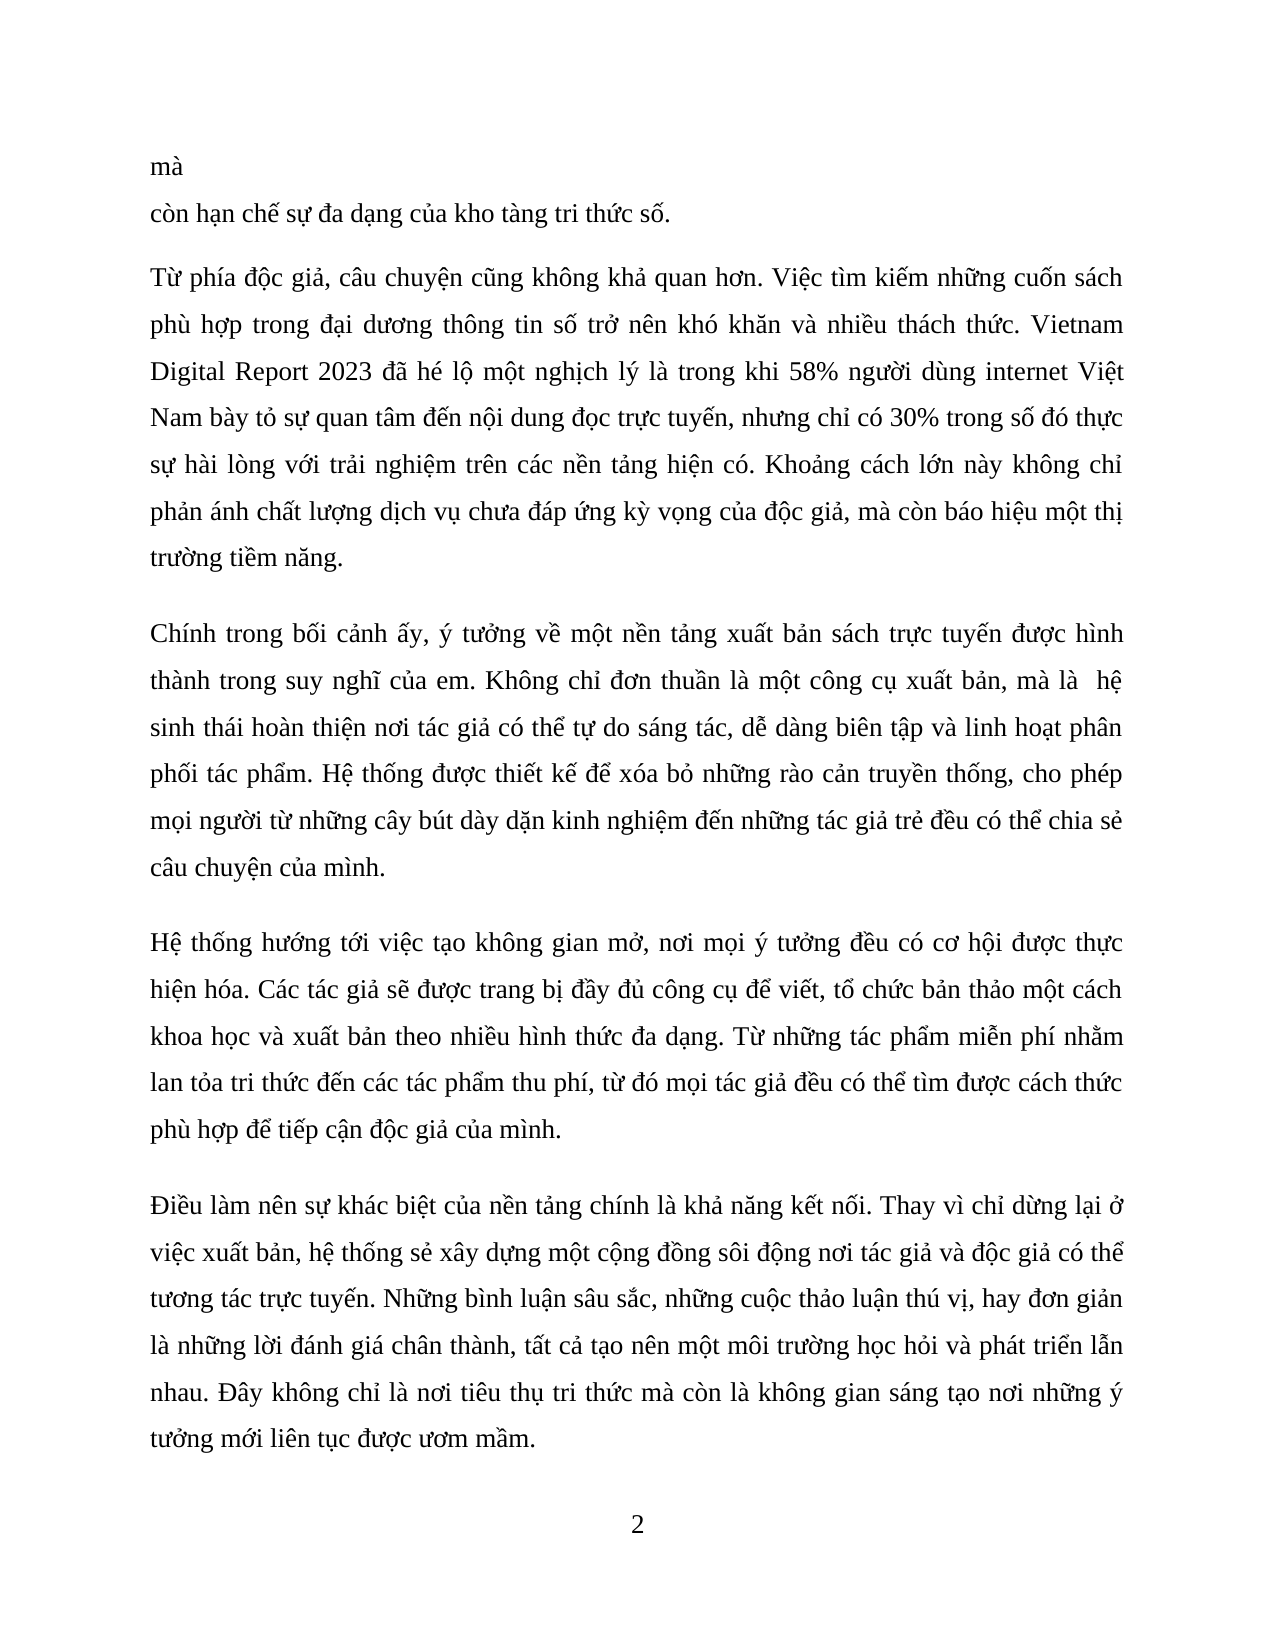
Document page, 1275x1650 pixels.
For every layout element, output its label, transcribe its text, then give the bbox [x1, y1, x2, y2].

text Hệ thống hướng tới việc tạo không gian mở, nơi mọi ý tưởng đều có cơ hội được thực hiện hóa. Các tác giả sẽ được trang bị đầy đủ công cụ để viết, tổ chức bản thảo một cách khoa học và xuất bản theo nhiều hình thức đa dạng. Từ những tác phẩm miễn phí nhằm lan tỏa tri thức đến các tác phẩm thu phí, từ đó mọi tác giả đều có thể tìm được cách thức phù hợp để tiếp cận độc giả của mình. [150, 927, 1125, 1144]
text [150, 150, 1125, 181]
text Chính trong bối cảnh ấy, ý tưởng về một nền tảng xuất bản sách trực tuyến được hình thành trong suy nghĩ của em. Không chỉ đơn thuần là một công cụ xuất bản, mà là hệ sinh thái hoàn thiện nơi tác giả có thể tự do sáng tác, dễ dàng biên tập và linh hoạt phân phối tác phẩm. Hệ thống được thiết kế để xóa bỏ những rào cản truyền thống, cho phép mọi người từ những cây bút dày dặn kinh nghiệm đến những tác giả trẻ đều có thể chia sẻ câu chuyện của mình. [150, 617, 1125, 882]
text còn hạn chế sự đa dạng của kho tàng tri thức số. [150, 197, 1125, 228]
text Từ phía độc giả, câu chuyện cũng không khả quan hơn. Việc tìm kiếm những cuốn sách phù hợp trong đại dương thông tin số trở nên khó khăn và nhiều thách thức. Vietnam Digital Report 2023 đã hé lộ một nghịch lý là trong khi 58% người dùng internet Việt Nam bày tỏ sự quan tâm đến nội dung đọc trực tuyến, nhưng chỉ có 30% trong số đó thực sự hài lòng với trải nghiệm trên các nền tảng hiện có. Khoảng cách lớn này không chỉ phản ánh chất lượng dịch vụ chưa đáp ứng kỳ vọng của độc giả, mà còn báo hiệu một thị trường tiềm năng. [150, 262, 1125, 573]
text Điều làm nên sự khác biệt của nền tảng chính là khả năng kết nối. Thay vì chỉ dừng lại ở việc xuất bản, hệ thống sẻ xây dựng một cộng đồng sôi động nơi tác giả và độc giả có thể tương tác trực tuyến. Những bình luận sâu sắc, những cuộc thảo luận thú vị, hay đơn giản là những lời đánh giá chân thành, tất cả tạo nên một môi trường học hỏi và phát triển lẫn nhau. Đây không chỉ là nơi tiêu thụ tri thức mà còn là không gian sáng tạo nơi những ý tưởng mới liên tục được ươm mầm. [150, 1189, 1125, 1453]
